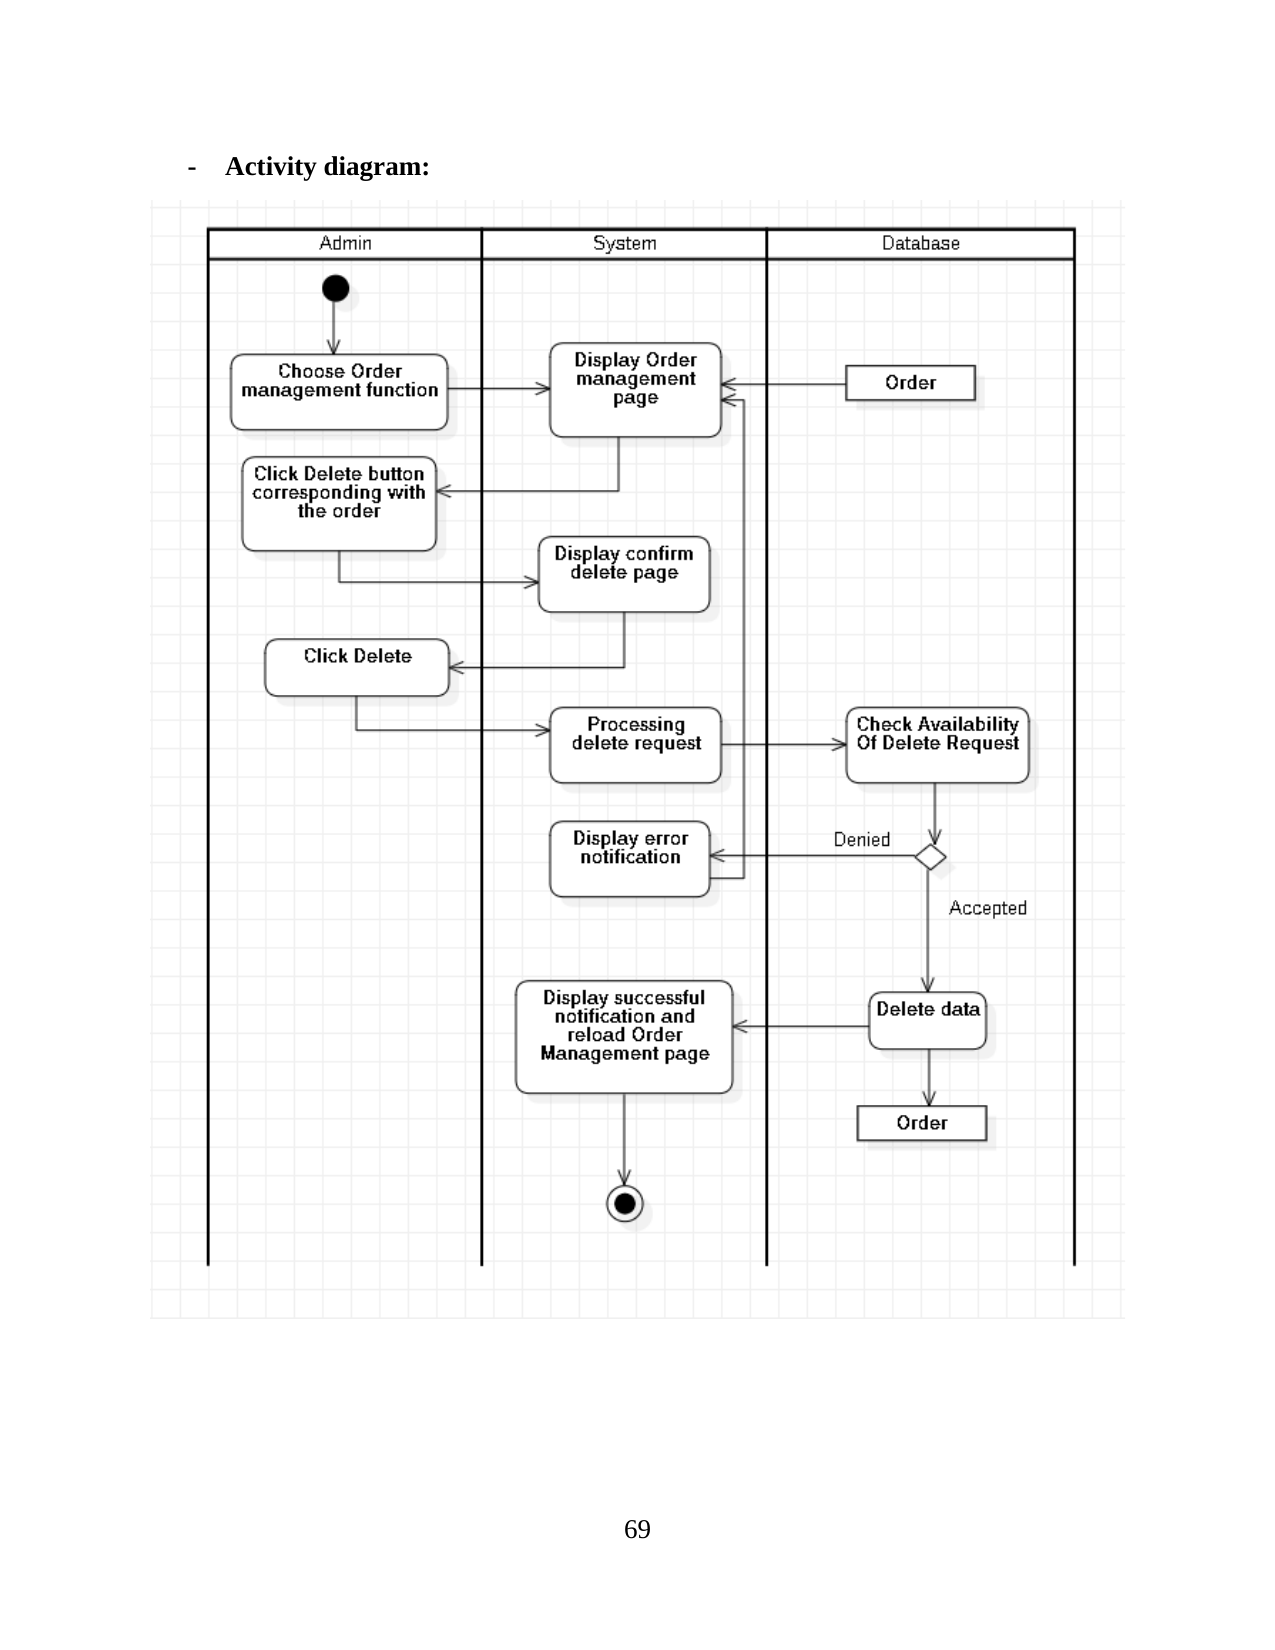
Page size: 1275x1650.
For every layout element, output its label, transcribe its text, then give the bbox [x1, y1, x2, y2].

picture [150, 200, 1125, 1319]
list Activity diagram: [187, 150, 1125, 181]
